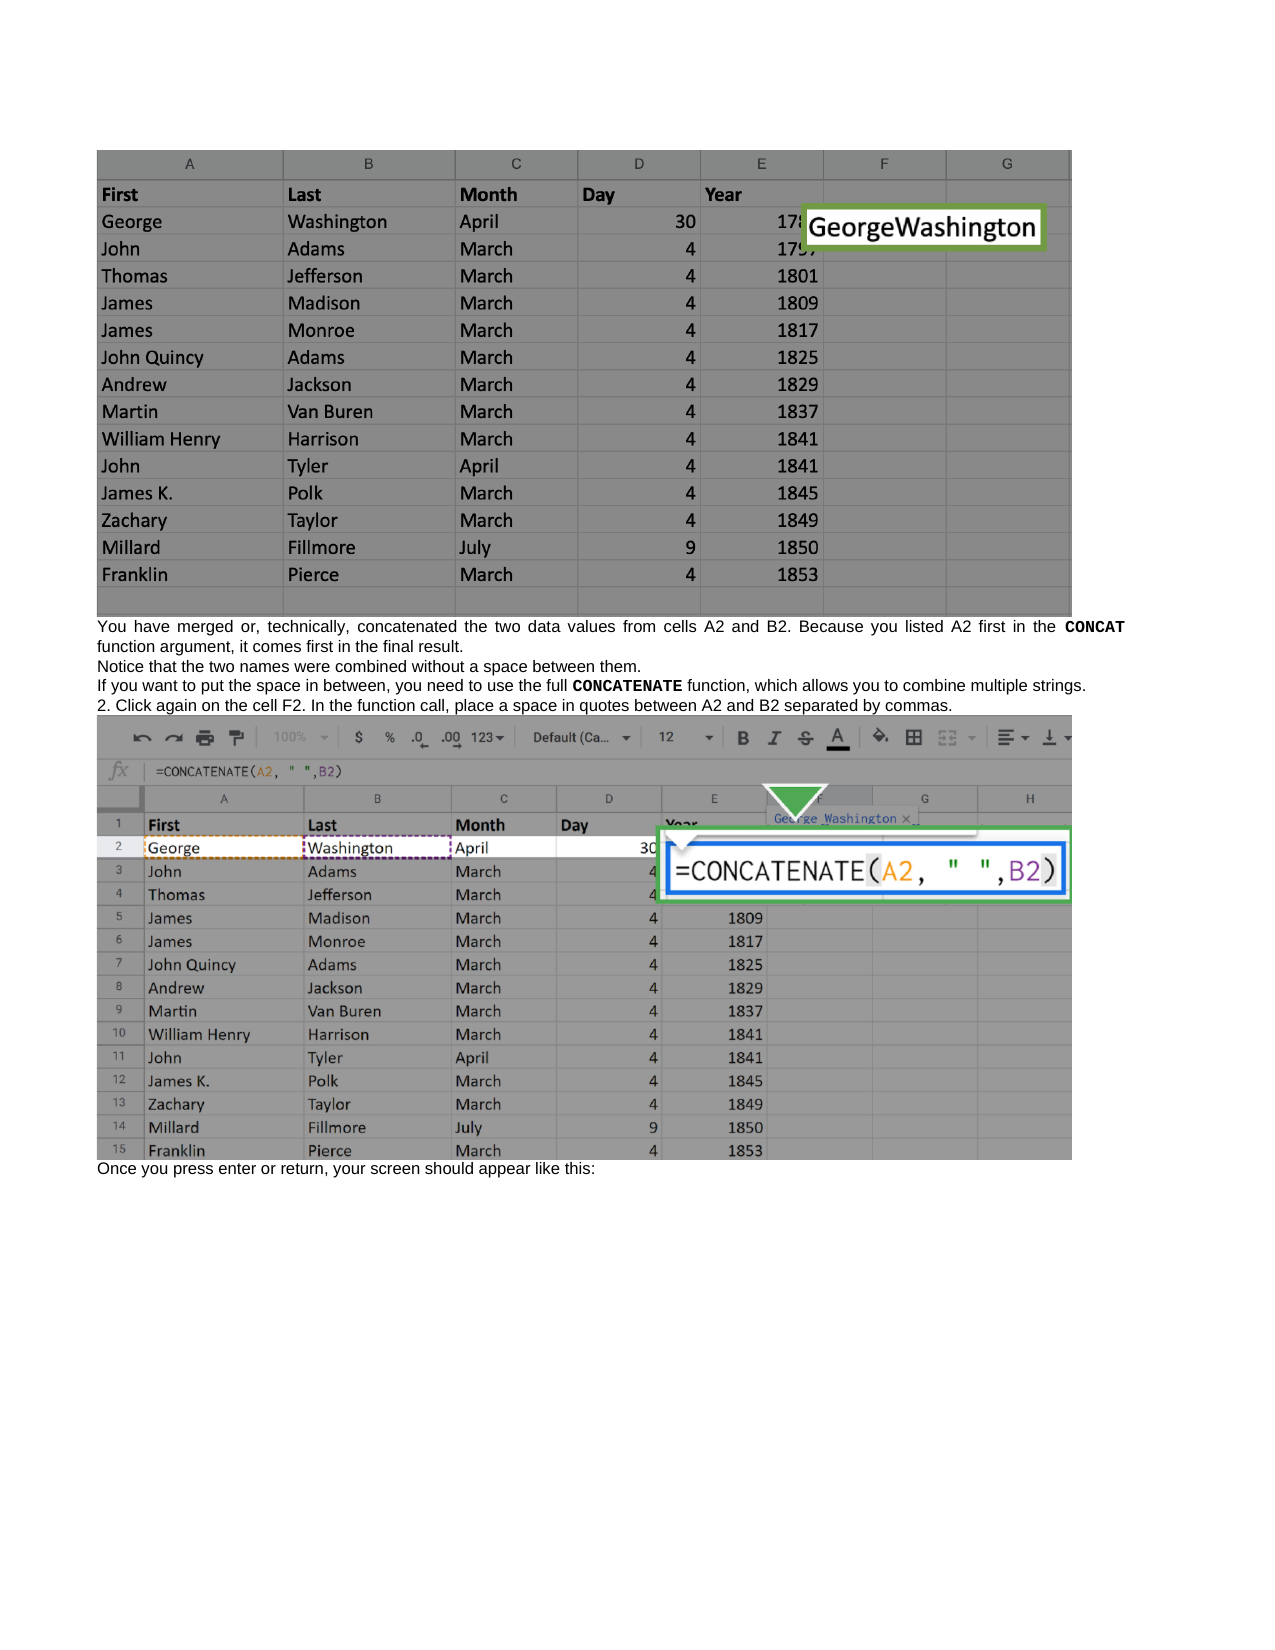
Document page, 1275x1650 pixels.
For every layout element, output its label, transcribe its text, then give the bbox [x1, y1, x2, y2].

text 2. Click again on the cell F2. In the function call, place a space in quotes between A2 and B2 separated by commas. [97, 696, 1125, 715]
text Notice that the two names were combined without a space between them. [97, 656, 1125, 676]
text Once you press enter or return, your screen should appear like this: [97, 1159, 1125, 1178]
picture [96, 150, 1072, 617]
text If you want to put the space in between, you need to use the full CONCATENATE function, which allows you to combine multiple strings. [97, 676, 1125, 696]
picture [96, 715, 1072, 1160]
text You have merged or, technically, concatenated the two data values from cells A2 and B2. Because you listed A2 first in the CONCAT function argument, it comes first in the final result. [97, 617, 1125, 656]
